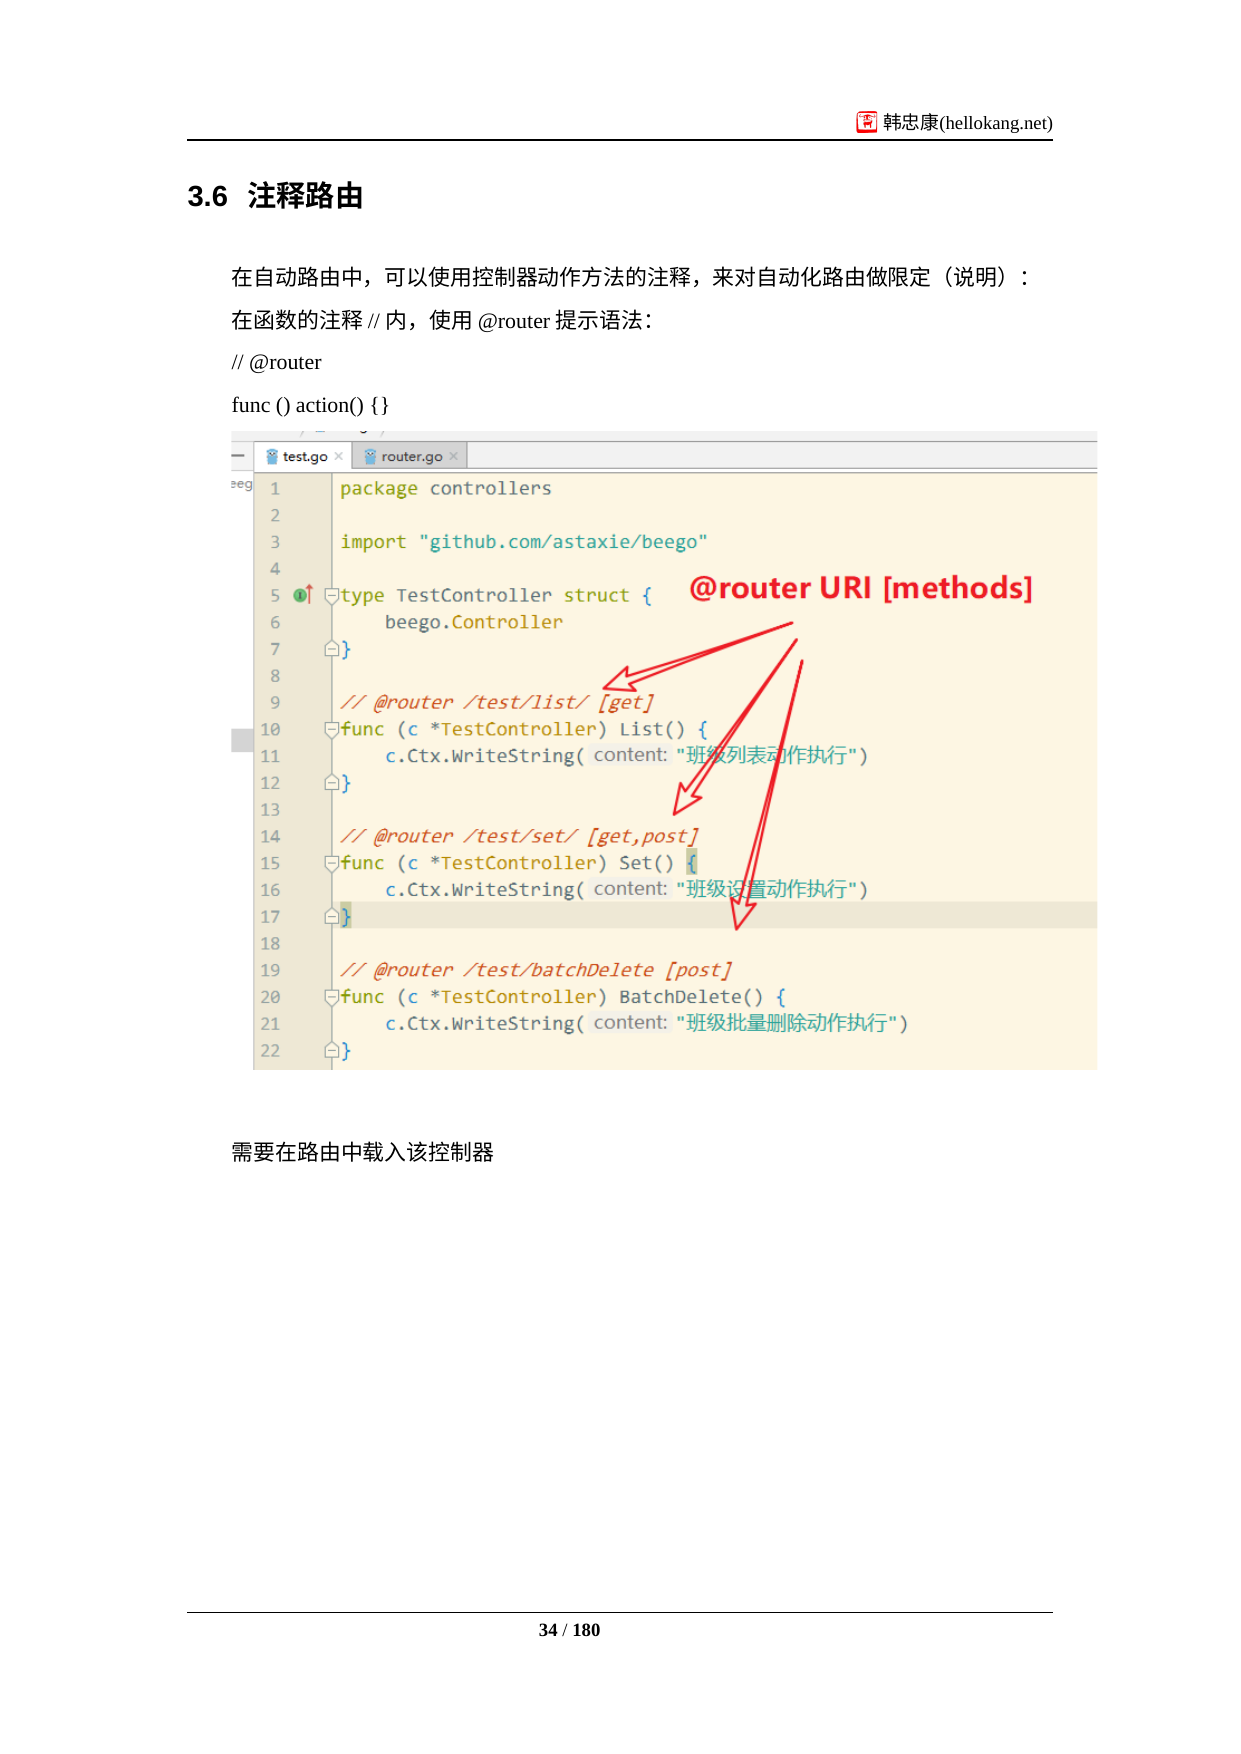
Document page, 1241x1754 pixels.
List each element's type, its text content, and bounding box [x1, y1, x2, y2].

text // @router [187, 346, 1053, 378]
subtitle 注释路由 [187, 161, 1053, 226]
text func () action() {} [187, 388, 1053, 421]
text 在自动路由中，可以使用控制器动作方法的注释，来对自动化路由做限定（说明）： [187, 260, 1053, 292]
picture [856, 111, 878, 133]
picture [231, 431, 1098, 1070]
text 在函数的注释 // 内，使用 @router 提示语法： [187, 303, 1053, 335]
text 需要在路由中载入该控制器 [187, 1135, 1053, 1167]
